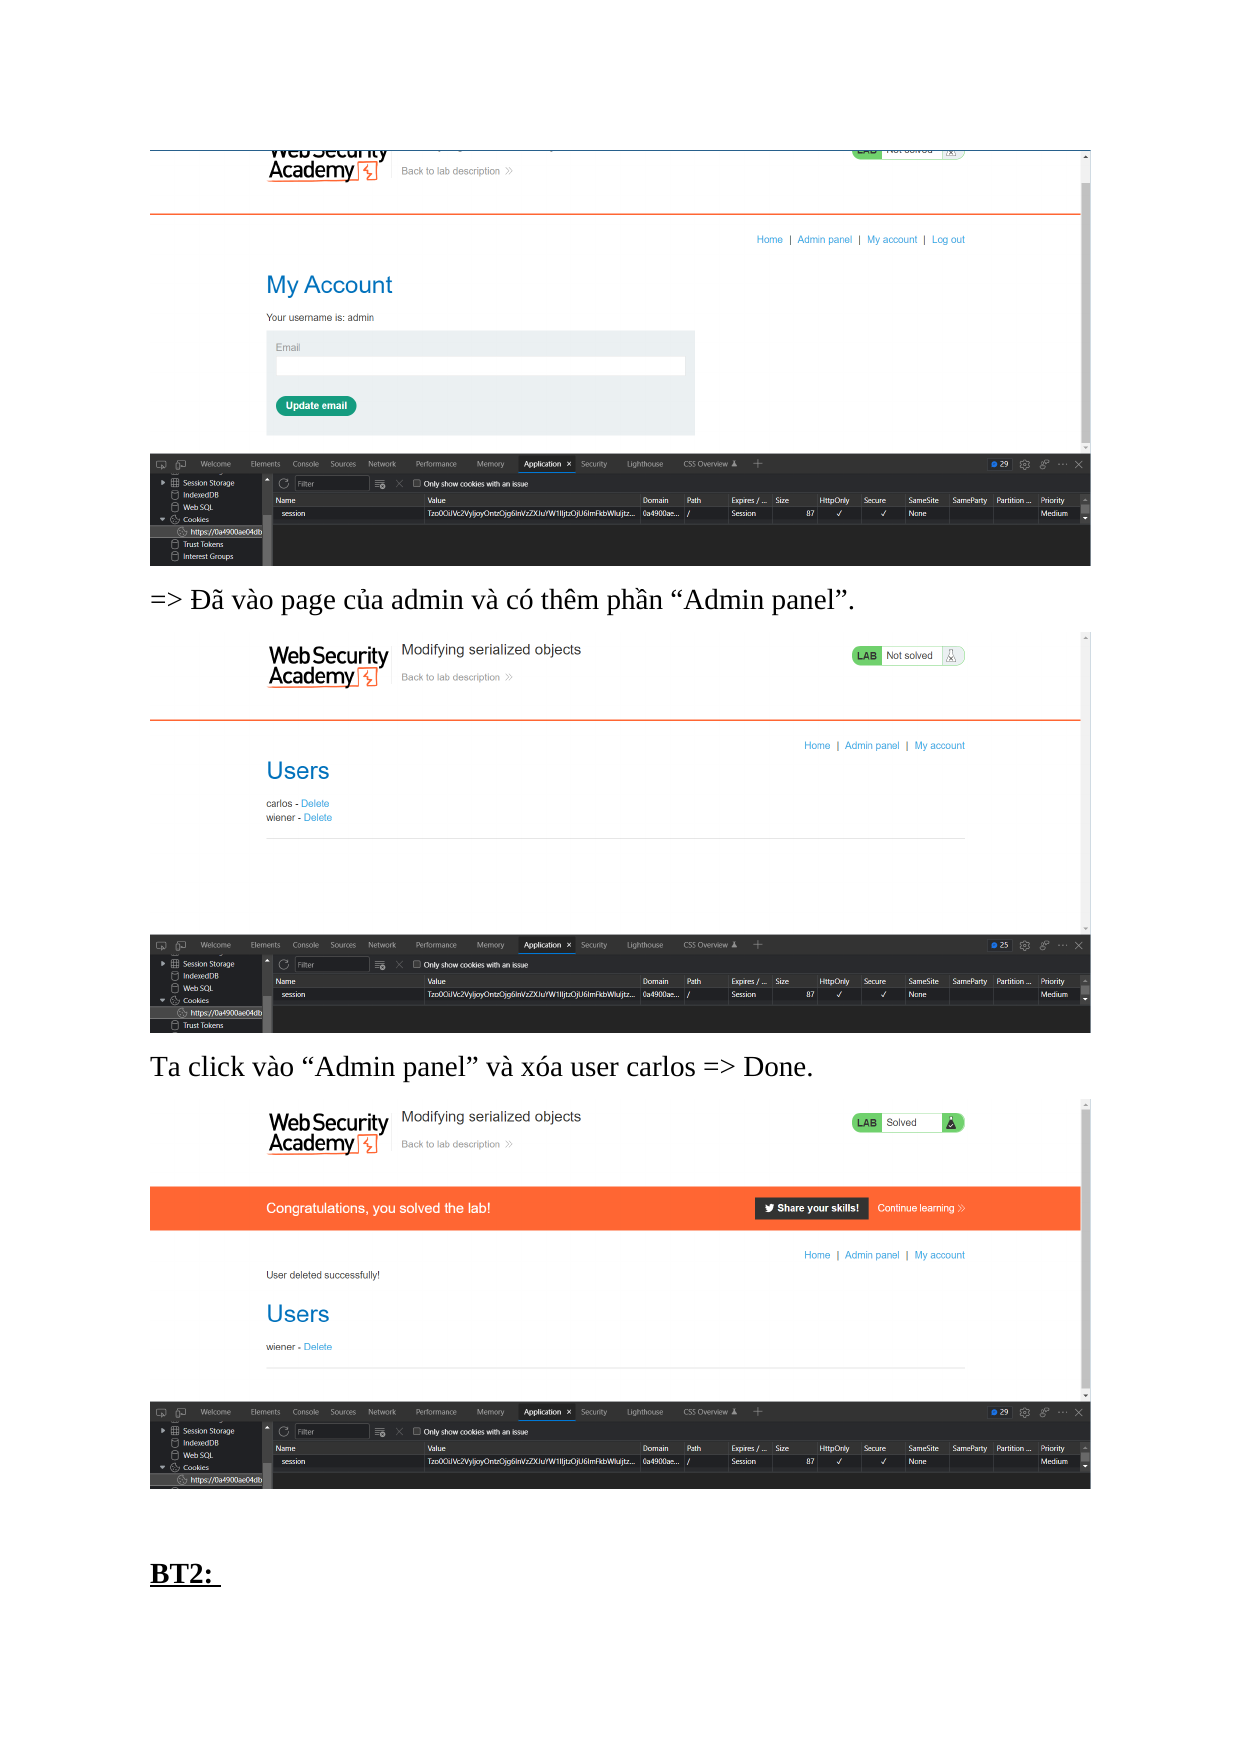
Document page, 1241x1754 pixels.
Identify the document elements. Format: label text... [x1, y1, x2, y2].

picture [150, 632, 1091, 1033]
text Ta click vào “Admin panel” và xóa user carlos => Done. [150, 1049, 1090, 1083]
text => Đã vào page của admin và có thêm phần “Admin panel”. [150, 582, 1090, 616]
text BT2: [150, 1556, 1090, 1589]
picture [150, 1099, 1091, 1489]
picture [150, 150, 1091, 566]
